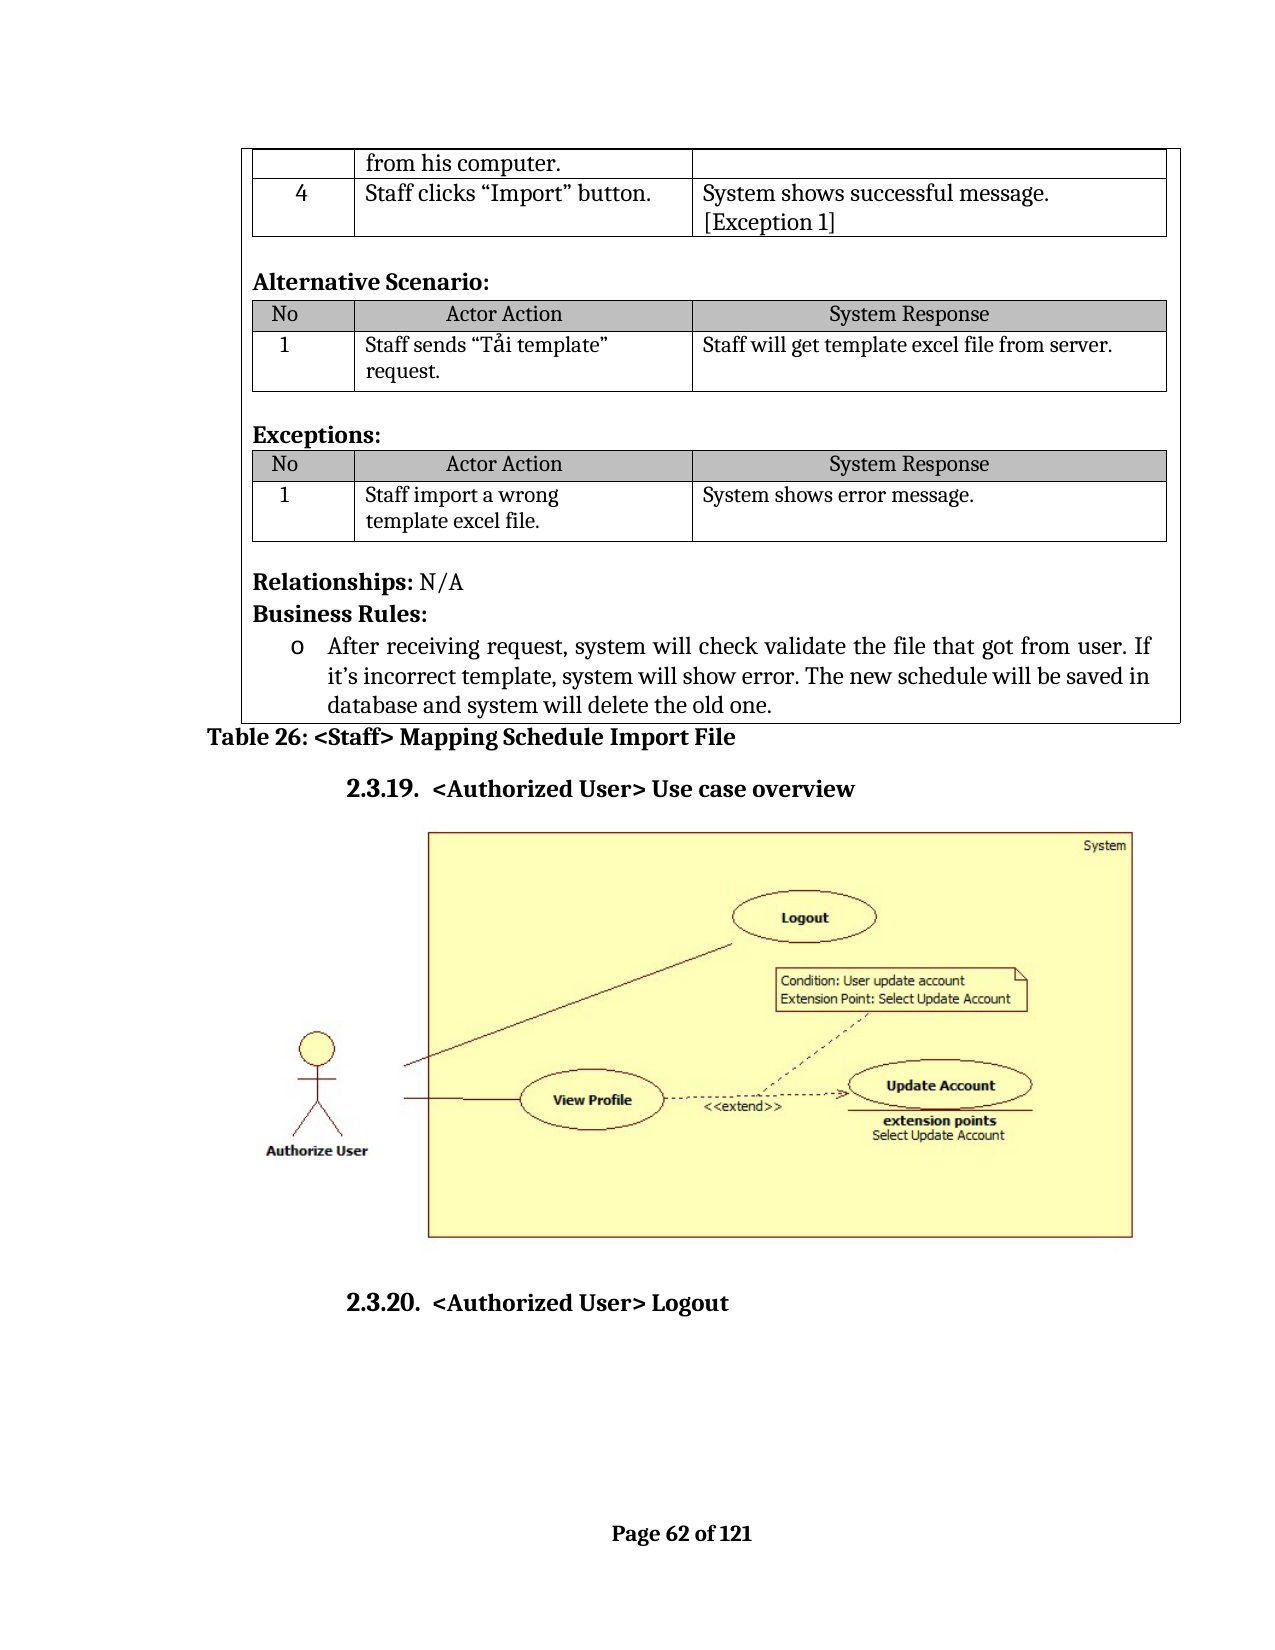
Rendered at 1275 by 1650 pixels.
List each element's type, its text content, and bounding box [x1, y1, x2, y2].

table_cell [242, 149, 1180, 722]
picture [206, 808, 1157, 1262]
list <Authorized User> Logout [346, 1287, 1157, 1318]
list <Authorized User> Use case overview [346, 773, 1157, 804]
